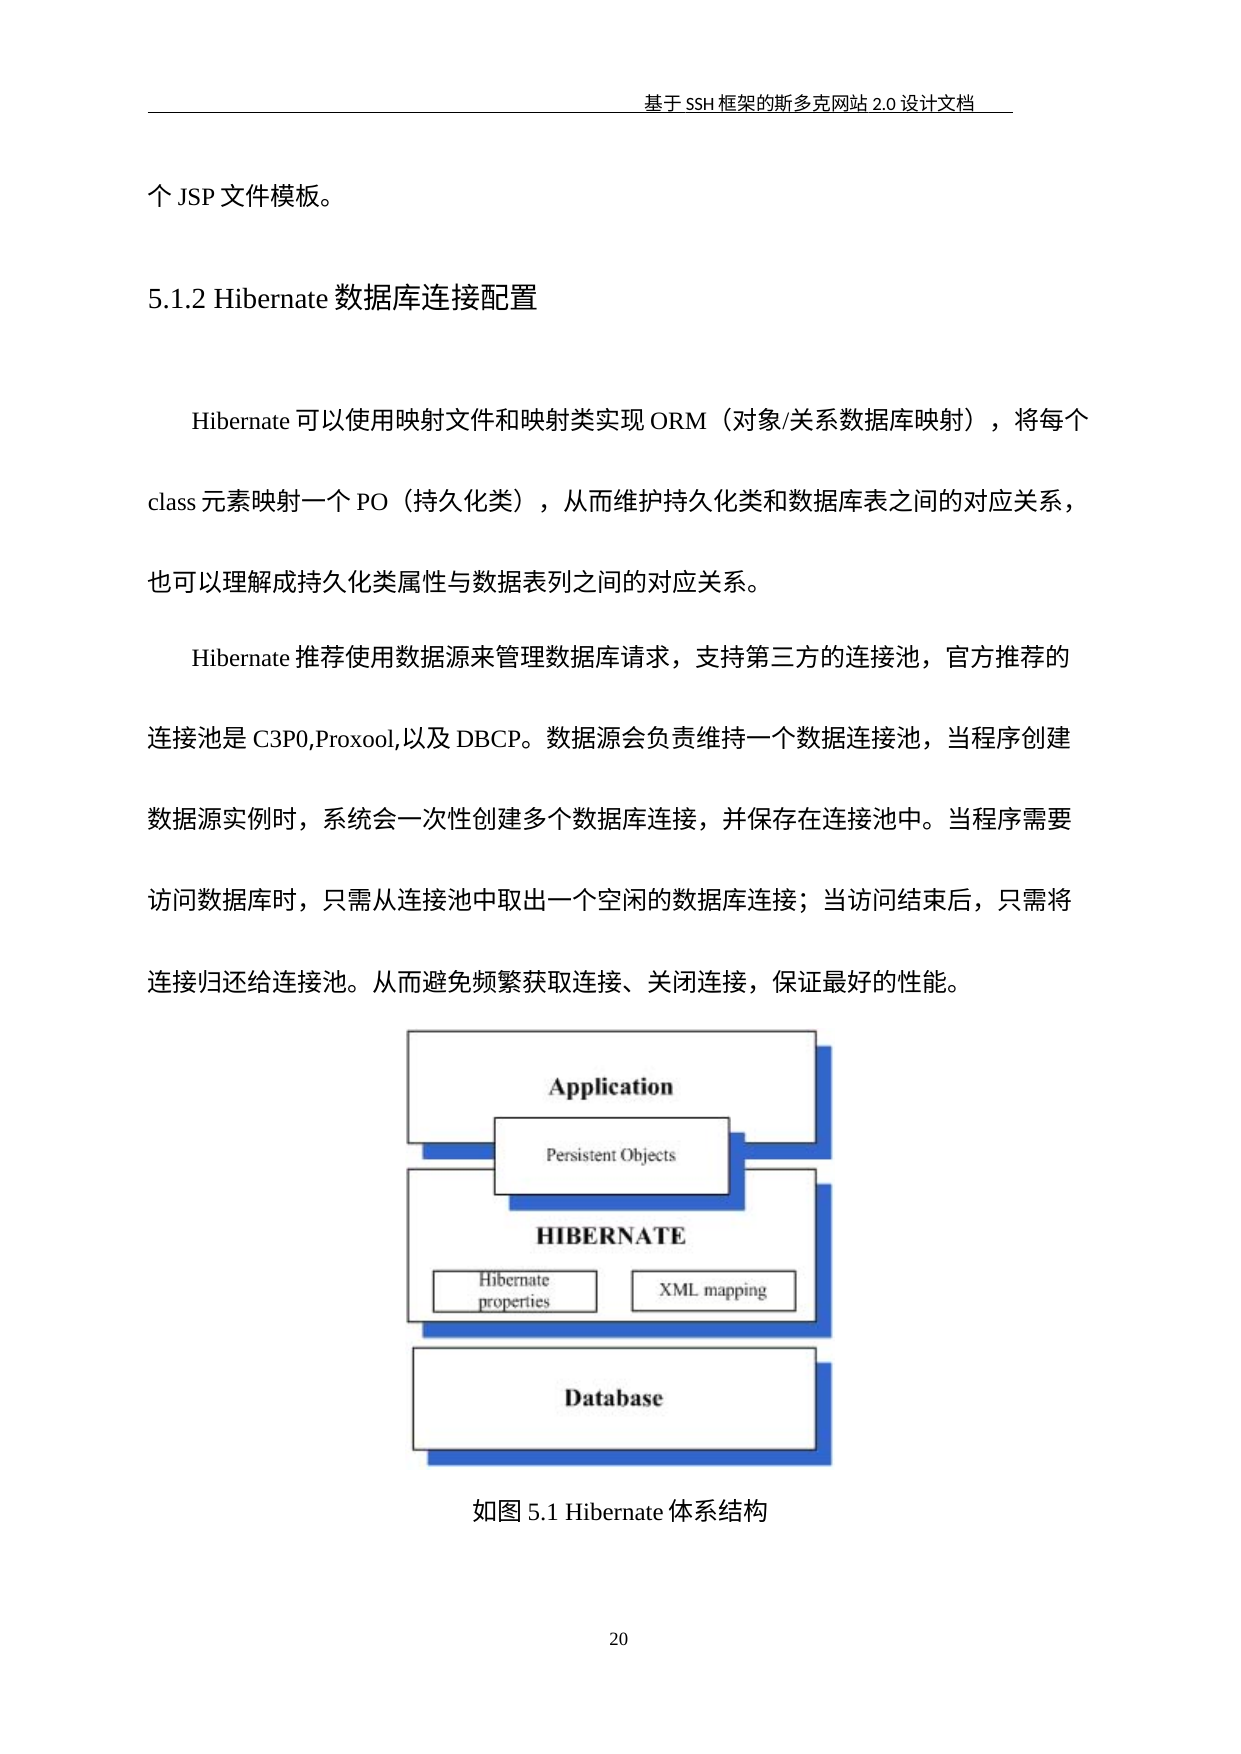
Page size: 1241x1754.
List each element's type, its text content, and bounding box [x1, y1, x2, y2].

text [148, 162, 1092, 227]
subtitle 5.1.2 Hibernate数据库连接配置 [148, 263, 1092, 328]
text Hibernate推荐使用数据源来管理数据库请求，支持第三方的连接池，官方推荐的连接池是C3P0,Proxool,以及DBCP。数据源会负责维持一个数据连接池，当程序创建数据源实例时，系统会一次性创建多个数据库连接，并保存在连接池中。当程序需要访问数据库时，只需从连接池中取出一个空闲的数据库连接；当访问结束后，只需将连接归还给连接池。从而避免频繁获取连接、关闭连接，保证最好的性能。 [148, 623, 1092, 1013]
text Hibernate可以使用映射文件和映射类实现ORM（对象/关系数据库映射），将每个class元素映射一个PO（持久化类），从而维护持久化类和数据库表之间的对应关系，也可以理解成持久化类属性与数据表列之间的对应关系。 [148, 386, 1092, 613]
text 如图 5.1 Hibernate体系结构 [148, 1477, 1092, 1542]
picture [405, 1028, 835, 1470]
